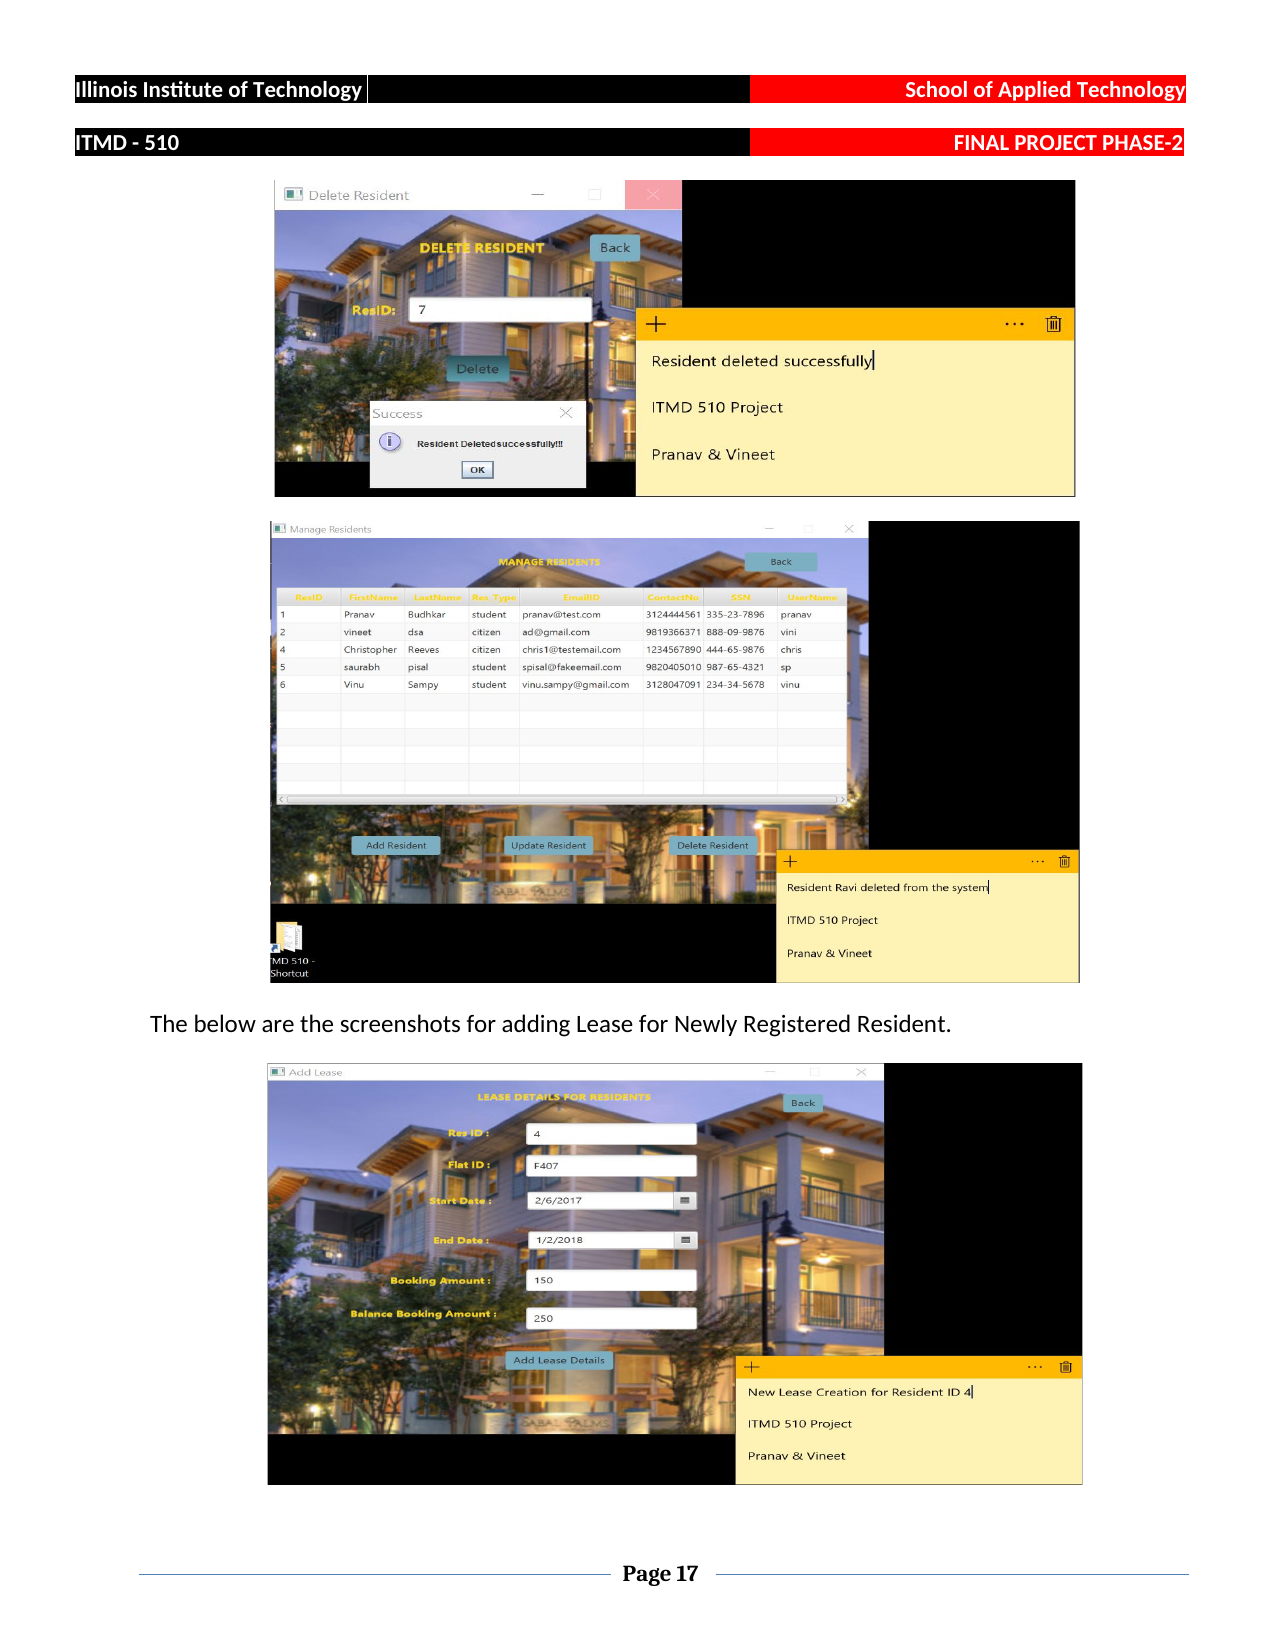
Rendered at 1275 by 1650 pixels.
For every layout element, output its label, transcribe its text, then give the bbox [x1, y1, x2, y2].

picture [267, 1063, 1083, 1485]
text The below are the screenshots for adding Lease for Newly Registered Resident. [150, 1008, 1200, 1038]
picture [270, 521, 1080, 983]
picture [274, 180, 1076, 497]
